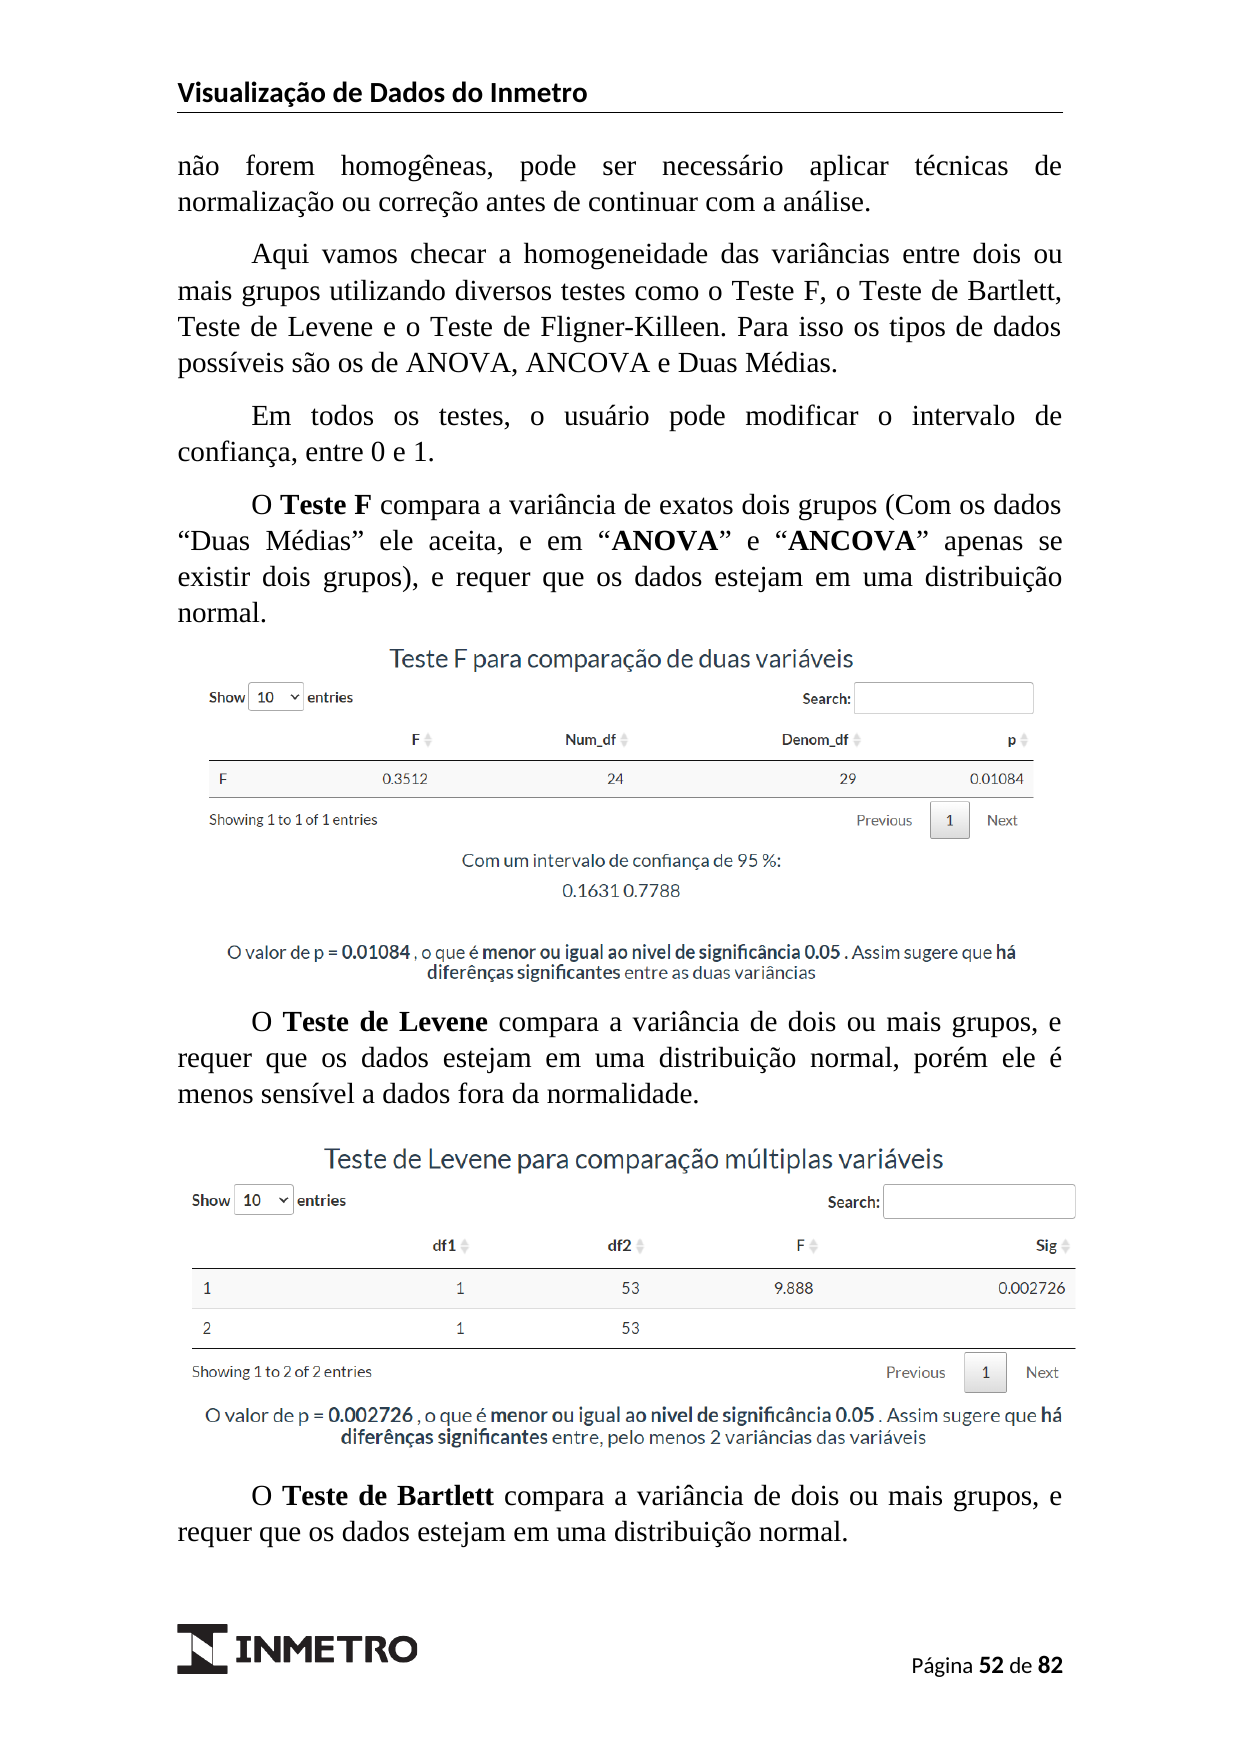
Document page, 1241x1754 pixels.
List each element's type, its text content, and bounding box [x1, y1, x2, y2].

picture [177, 1624, 418, 1674]
text O Teste F compara a variância de exatos dois grupos (Com os dados “Duas Médias” ele aceita, e em “ANOVA” e “ANCOVA” apenas se existir dois grupos), e requer que os dados estejam em uma distribuição normal. [177, 487, 1063, 629]
text O Teste de Levene compara a variância de dois ou mais grupos, e requer que os dados estejam em uma distribuição normal, porém ele é menos sensível a dados fora da normalidade. [177, 1004, 1063, 1110]
picture [177, 1129, 1087, 1459]
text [177, 148, 1063, 217]
text Aqui vamos checar a homogeneidade das variâncias entre dois ou mais grupos utilizando diversos testes como o Teste F, o Teste de Bartlett, Teste de Levene e o Teste de Fligner-Killeen. Para isso os tipos de dados possíveis são os de ANOVA, ANCOVA e Duas Médias. [177, 237, 1063, 378]
picture [204, 648, 1036, 986]
text Em todos os testes, o usuário pode modificar o intervalo de confiança, entre 0 e 1. [177, 398, 1063, 467]
text O Teste de Bartlett compara a variância de dois ou mais grupos, e requer que os dados estejam em uma distribuição normal. [177, 1478, 1063, 1547]
